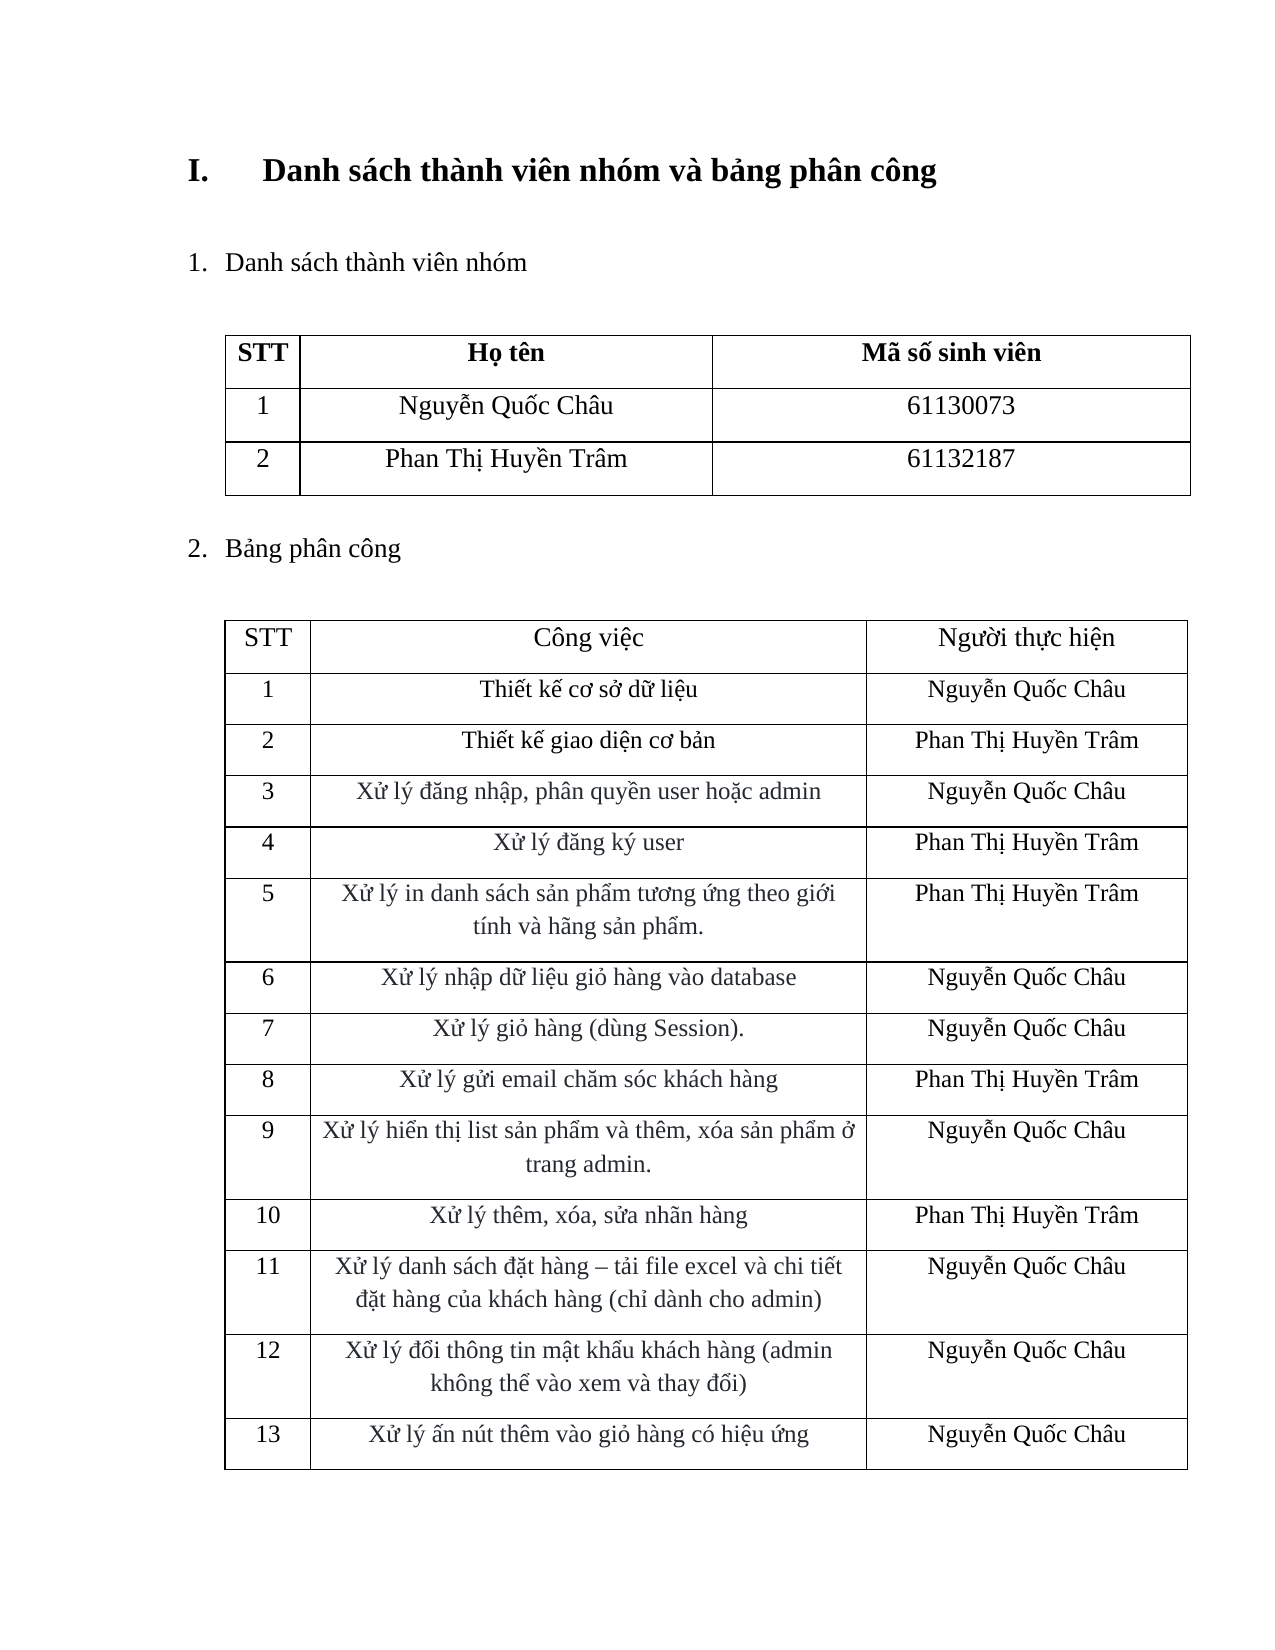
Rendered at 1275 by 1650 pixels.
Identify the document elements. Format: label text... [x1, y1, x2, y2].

table_cell Nguyễn Quốc Châu [867, 963, 1187, 1012]
table_cell Phan Thị Huyền Trâm [867, 1200, 1187, 1250]
list Bảng phân công [187, 532, 1125, 563]
table_cell Xử lý in danh sách sản phẩm tương ứng theo giới tính và hãng sản phẩm. [311, 879, 866, 961]
table_cell Xử lý đăng ký user [311, 828, 866, 877]
table_cell 9 [226, 1116, 310, 1199]
table_cell 4 [226, 828, 310, 877]
subtitle Danh sách thành viên nhóm và bảng phân công [187, 150, 1125, 188]
table_cell Phan Thị Huyền Trâm [867, 828, 1187, 877]
table_cell Phan Thị Huyền Trâm [301, 443, 712, 495]
table_cell Thiết kế cơ sở dữ liệu [311, 674, 866, 724]
table_cell Nguyễn Quốc Châu [867, 1335, 1187, 1418]
table_header Họ tên [301, 336, 712, 388]
table_cell 11 [226, 1251, 310, 1334]
table_cell Xử lý nhập dữ liệu giỏ hàng vào database [311, 963, 866, 1012]
table_cell Phan Thị Huyền Trâm [867, 1065, 1187, 1114]
table_cell 13 [226, 1419, 310, 1469]
table_cell 61132187 [713, 443, 1190, 495]
table_header Mã số sinh viên [713, 336, 1190, 388]
table_header Người thực hiện [867, 621, 1187, 673]
table_cell Nguyễn Quốc Châu [867, 776, 1187, 826]
table_cell 3 [226, 776, 310, 826]
table_cell Phan Thị Huyền Trâm [867, 879, 1187, 961]
table_cell Xử lý giỏ hàng (dùng Session). [311, 1014, 866, 1063]
table_cell 1 [226, 674, 310, 724]
table_cell 8 [226, 1065, 310, 1114]
table_cell 1 [226, 389, 299, 441]
table_cell Xử lý đăng nhập, phân quyền user hoặc admin [311, 776, 866, 826]
table_header STT [226, 336, 299, 388]
table_cell Phan Thị Huyền Trâm [867, 725, 1187, 775]
table_cell Nguyễn Quốc Châu [867, 674, 1187, 724]
list Danh sách thành viên nhóm [187, 246, 1125, 278]
table_cell 7 [226, 1014, 310, 1063]
table_cell 6 [226, 963, 310, 1012]
table_cell Xử lý gửi email chăm sóc khách hàng [311, 1065, 866, 1114]
table_cell Nguyễn Quốc Châu [301, 389, 712, 441]
table_cell 12 [226, 1335, 310, 1418]
table_cell Nguyễn Quốc Châu [867, 1251, 1187, 1334]
table_cell Xử lý hiển thị list sản phẩm và thêm, xóa sản phẩm ở trang admin. [311, 1116, 866, 1199]
table_cell Nguyễn Quốc Châu [867, 1116, 1187, 1199]
table_cell 2 [226, 443, 299, 495]
table_cell Xử lý danh sách đặt hàng – tải file excel và chi tiết đặt hàng của khách hàng (chỉ dành cho admin) [311, 1251, 866, 1334]
table_cell Nguyễn Quốc Châu [867, 1014, 1187, 1063]
table_cell Nguyễn Quốc Châu [867, 1419, 1187, 1469]
table_cell Thiết kế giao diện cơ bản [311, 725, 866, 775]
table_cell 10 [226, 1200, 310, 1250]
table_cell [311, 1419, 866, 1469]
table_cell Xử lý thêm, xóa, sửa nhãn hàng [311, 1200, 866, 1250]
table_header STT [226, 621, 310, 673]
table_cell 2 [226, 725, 310, 775]
table_cell 5 [226, 879, 310, 961]
table_cell 61130073 [713, 389, 1190, 441]
table_header Công việc [311, 621, 866, 673]
table_cell Xử lý đổi thông tin mật khẩu khách hàng (admin không thể vào xem và thay đổi) [311, 1335, 866, 1418]
